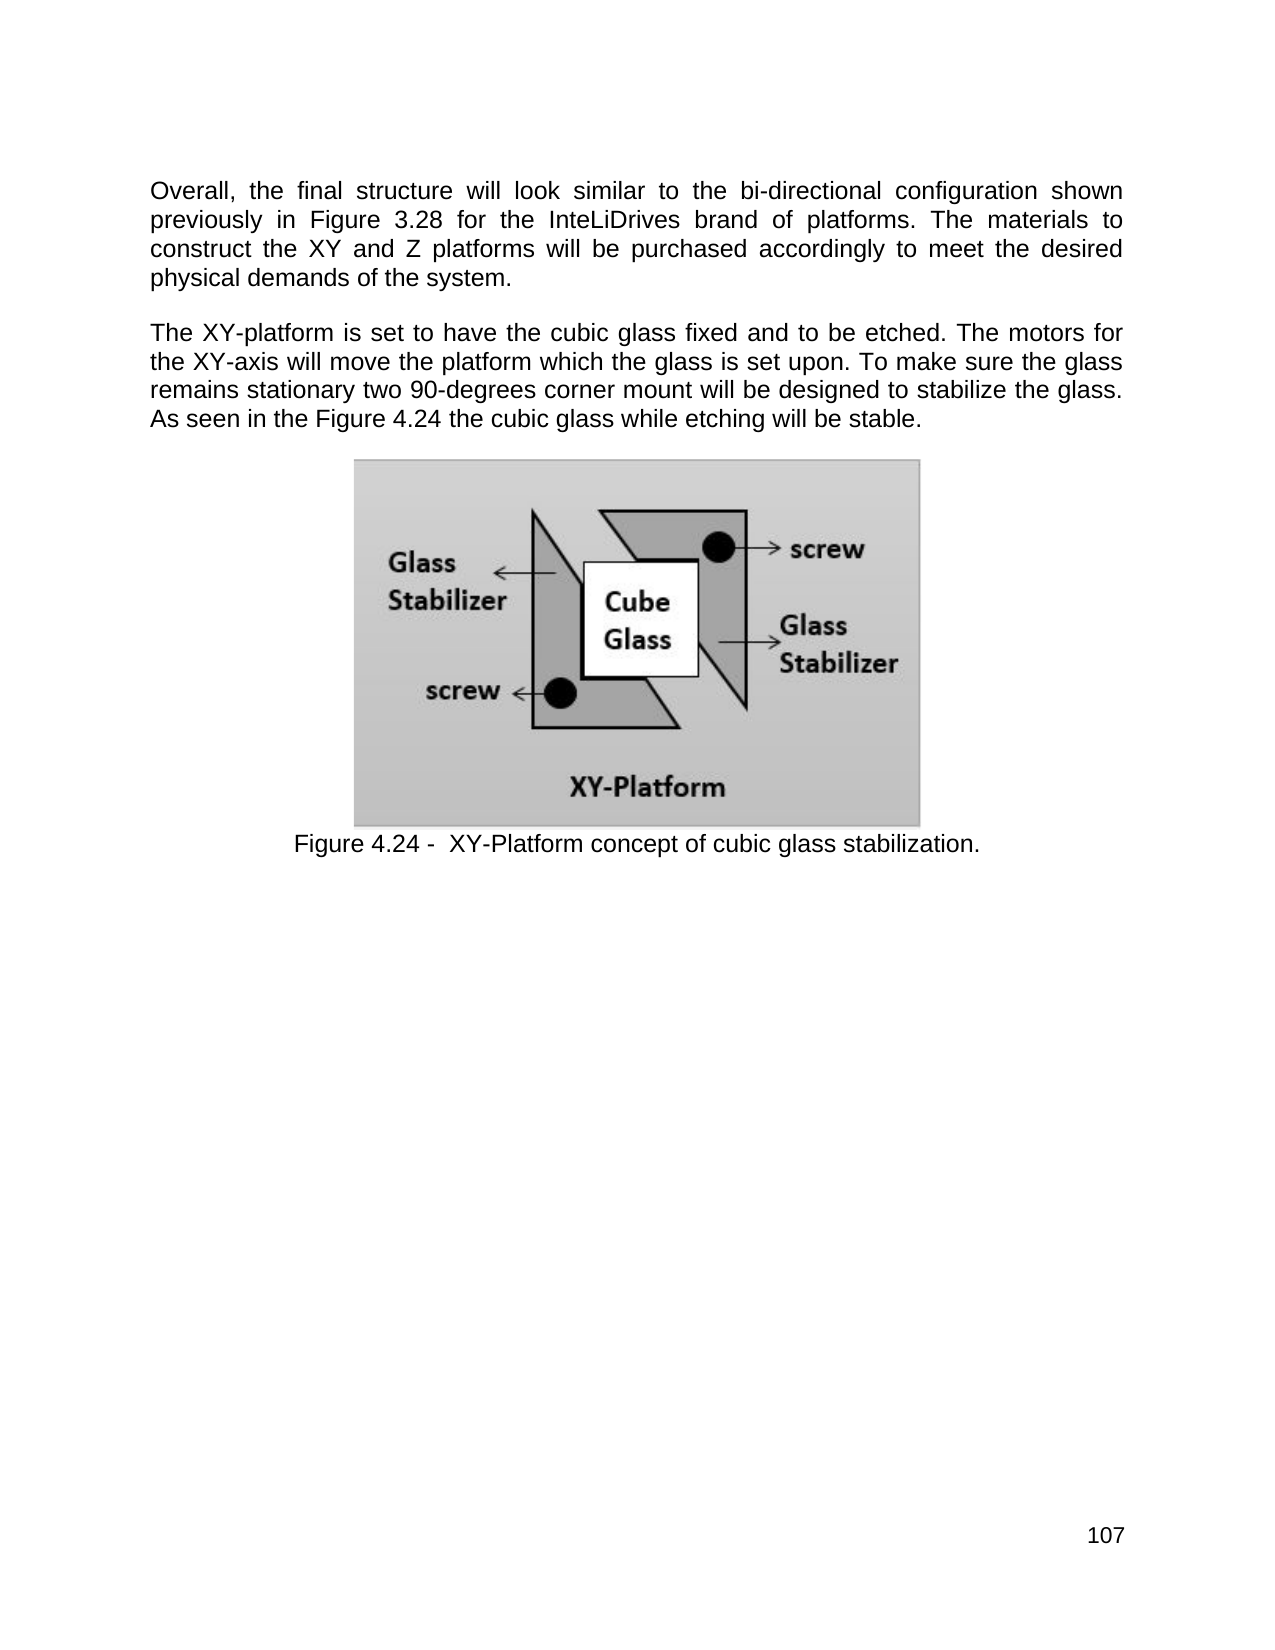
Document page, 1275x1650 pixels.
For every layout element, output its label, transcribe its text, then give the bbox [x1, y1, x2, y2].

text Figure 4.24 - XY-Platform concept of cubic glass stabilization. [150, 829, 1125, 858]
text Overall, the final structure will look similar to the bi-directional configuration shown previously in Figure 3.28 for the InteLiDrives brand of platforms. The materials to construct the XY and Z platforms will be purchased accordingly to meet the desired physical demands of the system. [150, 176, 1125, 291]
text The XY-platform is set to have the cubic glass fixed and to be etched. The motors for the XY-axis will move the platform which the glass is set upon. To make sure the glass remains stationary two 90-degrees corner mount will be designed to stabilize the glass. As seen in the Figure 4.24 the cubic glass while etching will be stable. [150, 318, 1125, 433]
picture [353, 459, 922, 830]
